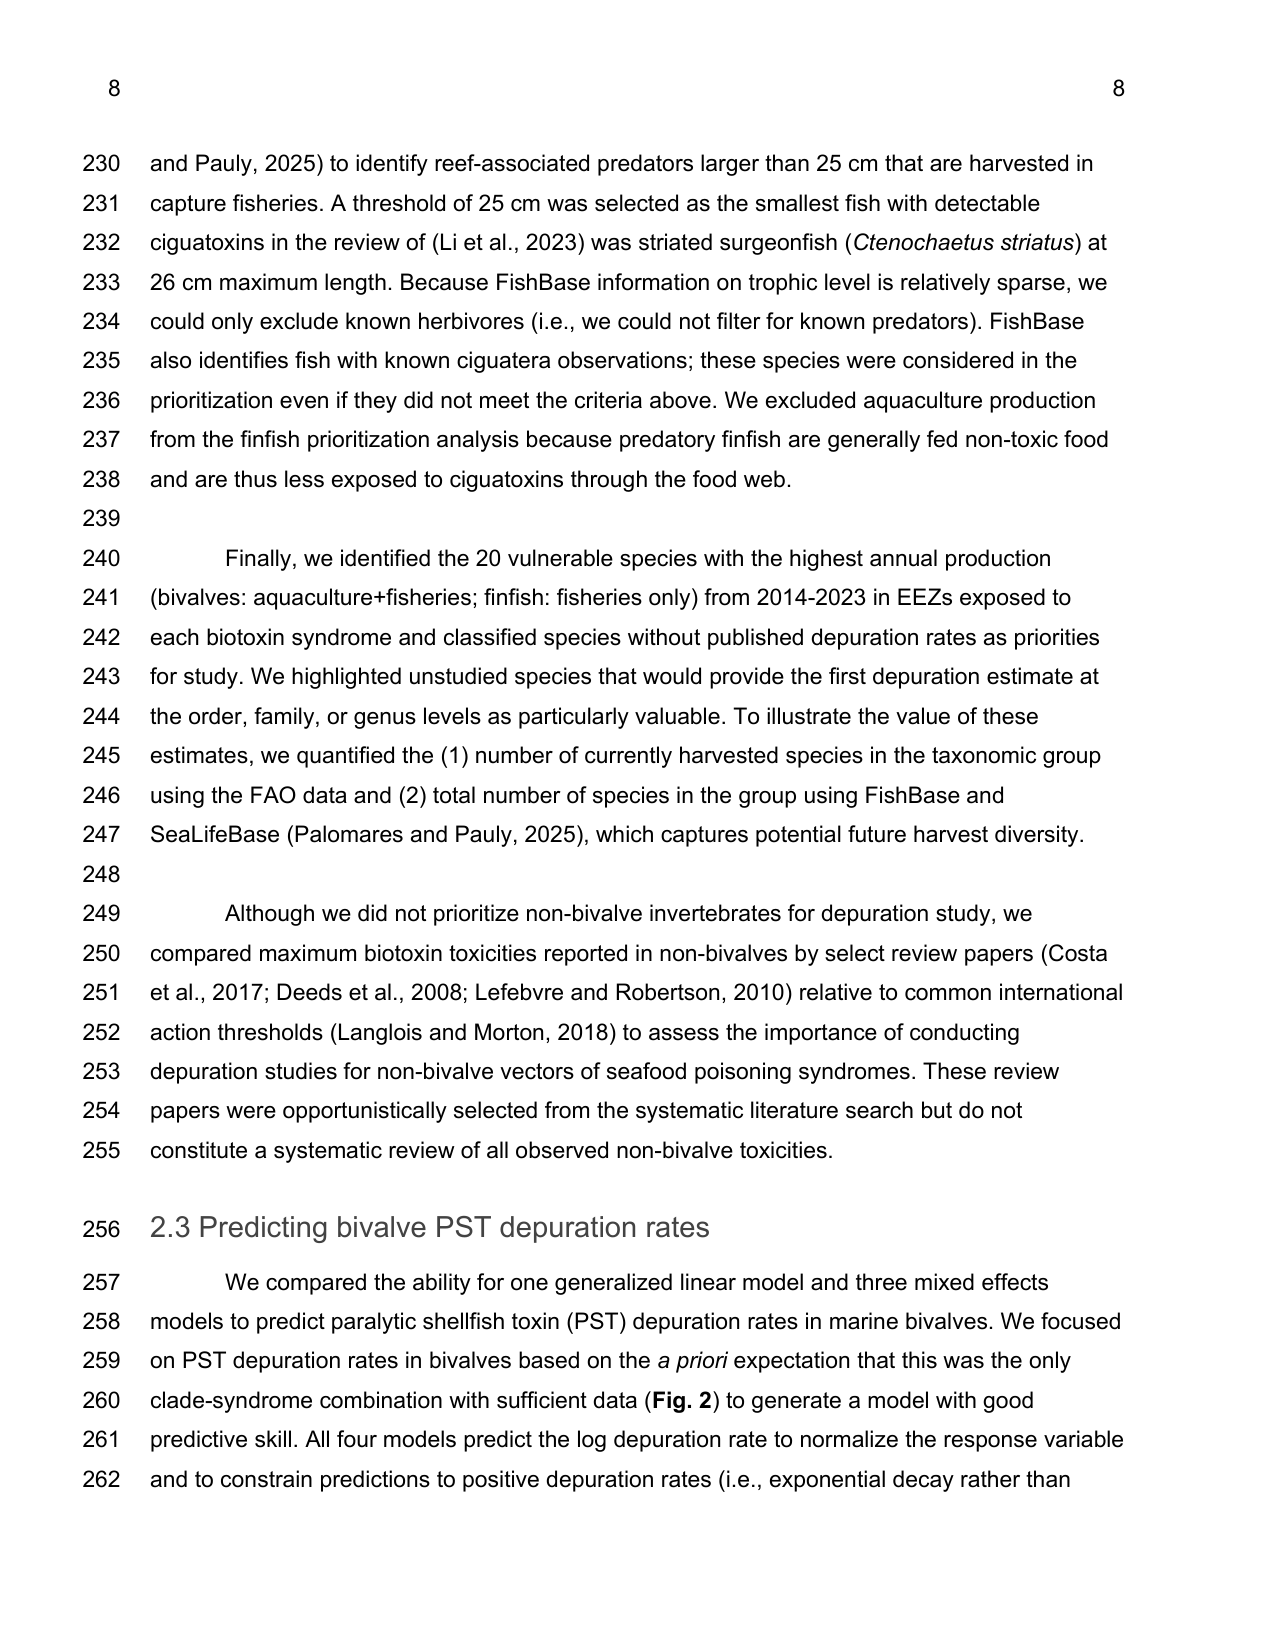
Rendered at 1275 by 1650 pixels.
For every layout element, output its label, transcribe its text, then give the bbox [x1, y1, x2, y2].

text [150, 150, 1125, 492]
text Finally, we identified the 20 vulnerable species with the highest annual production (bivalves: aquaculture+fisheries; finfish: fisheries only) from 2014-2023 in EEZs exposed to each biotoxin syndrome and classified species without published depuration rates as priorities for study. We highlighted unstudied species that would provide the first depuration estimate at the order, family, or genus levels as particularly valuable. To illustrate the value of these estimates, we quantified the (1) number of currently harvested species in the taxonomic group using the FAO data and (2) total number of species in the group using FishBase and SeaLifeBase (Palomares and Pauly, 2025), which captures potential future harvest diversity. [150, 545, 1125, 847]
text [150, 1268, 1125, 1492]
text Although we did not prioritize non-bivalve invertebrates for depuration study, we compared maximum biotoxin toxicities reported in non-bivalves by select review papers (Costa et al., 2017; Deeds et al., 2008; Lefebvre and Robertson, 2010) relative to common international action thresholds (Langlois and Morton, 2018) to assess the importance of conducting depuration studies for non-bivalve vectors of seafood poisoning syndromes. These review papers were opportunistically selected from the systematic literature search but do not constitute a systematic review of all observed non-bivalve toxicities. [150, 900, 1125, 1163]
subtitle 2.3 Predicting bivalve PST depuration rates [150, 1210, 1125, 1243]
